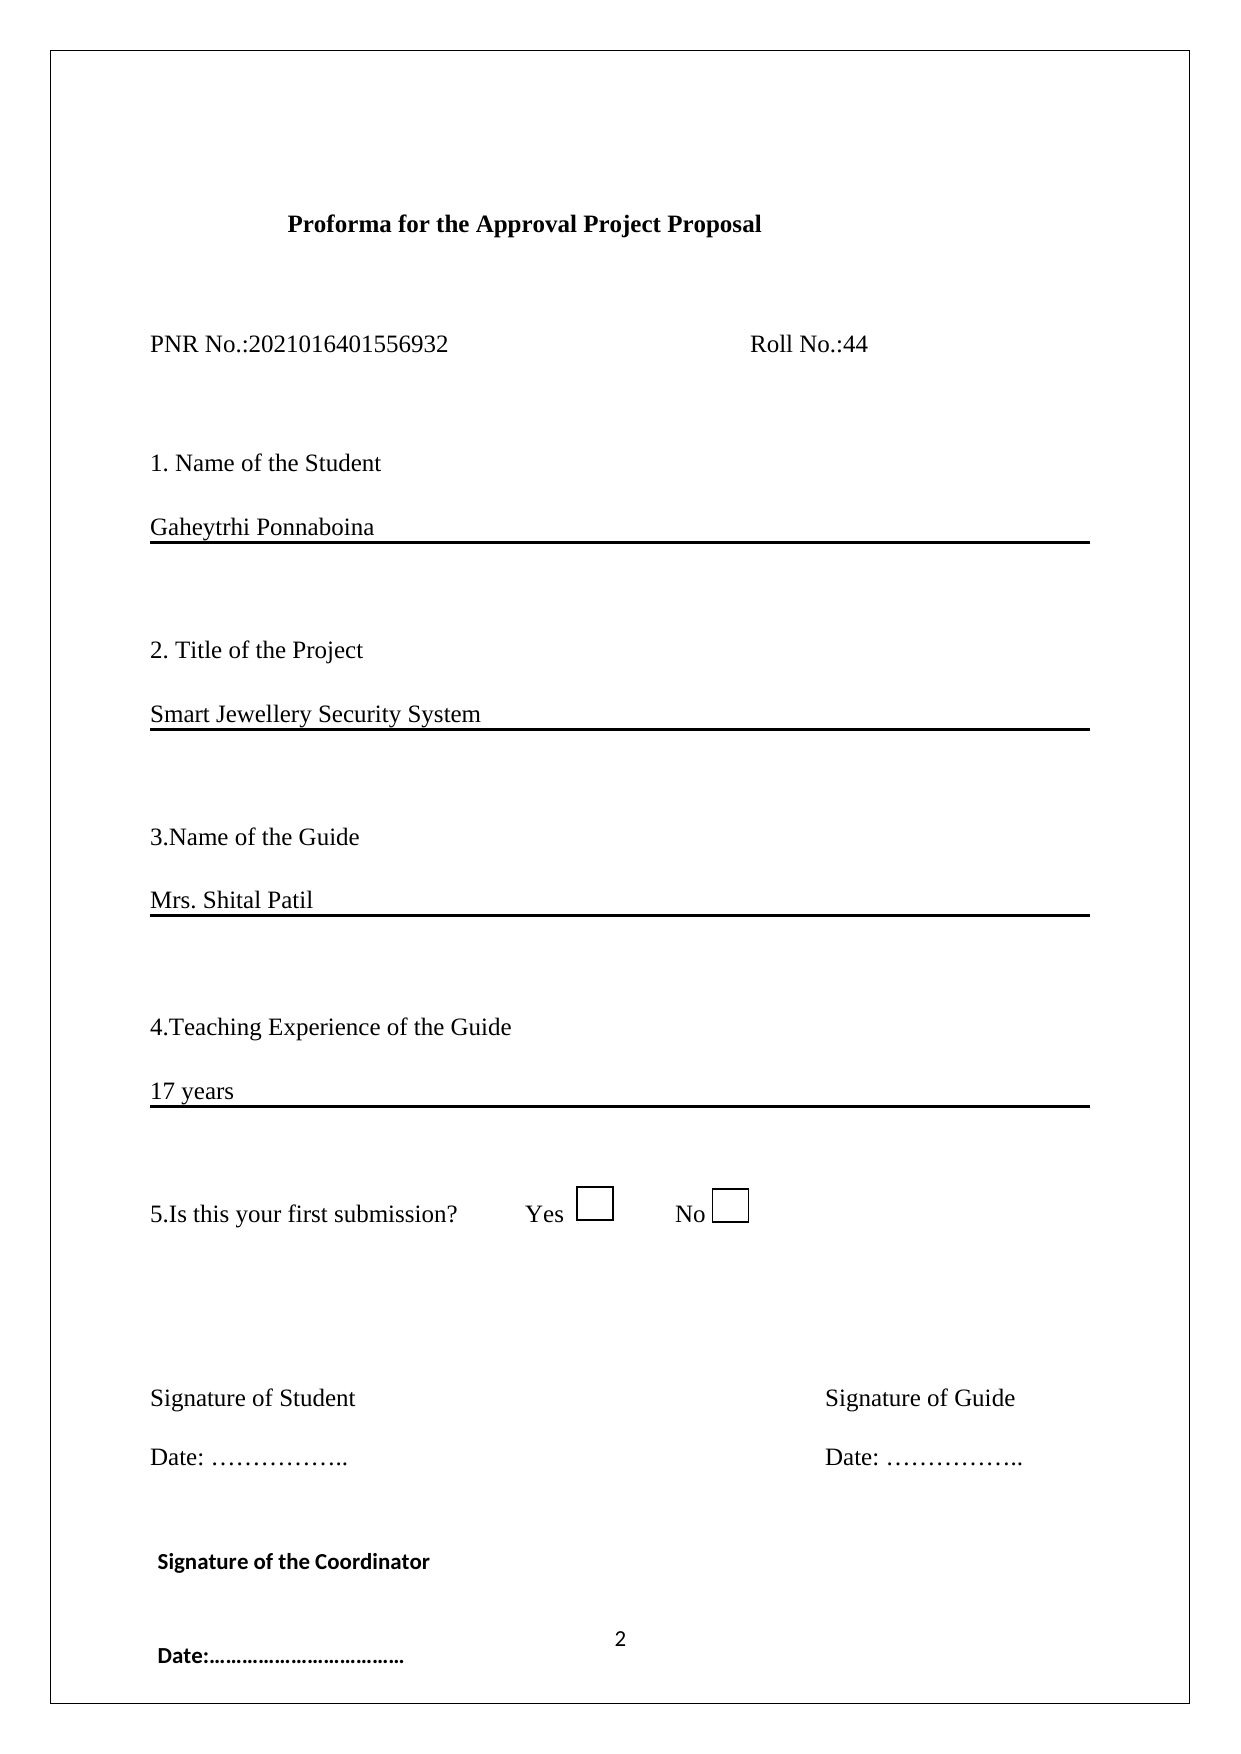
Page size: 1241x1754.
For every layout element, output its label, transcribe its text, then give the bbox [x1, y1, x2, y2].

text Signature of Student Signature of Guide [150, 1383, 1090, 1411]
text 17 years [150, 1076, 1090, 1105]
text Date: …………….. Date: …………….. [150, 1442, 1090, 1471]
text 5.Is this your first submission? Yes No [150, 1199, 1090, 1228]
text PNR No.:2021016401556932 Roll No.:44 [150, 329, 1090, 357]
text Proforma for the Approval Project Proposal [150, 209, 1090, 238]
text 2. Title of the Project [150, 635, 1090, 664]
list Smart Jewellery Security System [150, 699, 1090, 728]
text 1. Name of the Student [150, 448, 1090, 477]
text 3.Name of the Guide [150, 822, 1090, 850]
text 4.Teaching Experience of the Guide [150, 1012, 1090, 1041]
list Mrs. Shital Patil [150, 886, 1090, 914]
text Gaheytrhi Ponnaboina [150, 512, 1090, 541]
